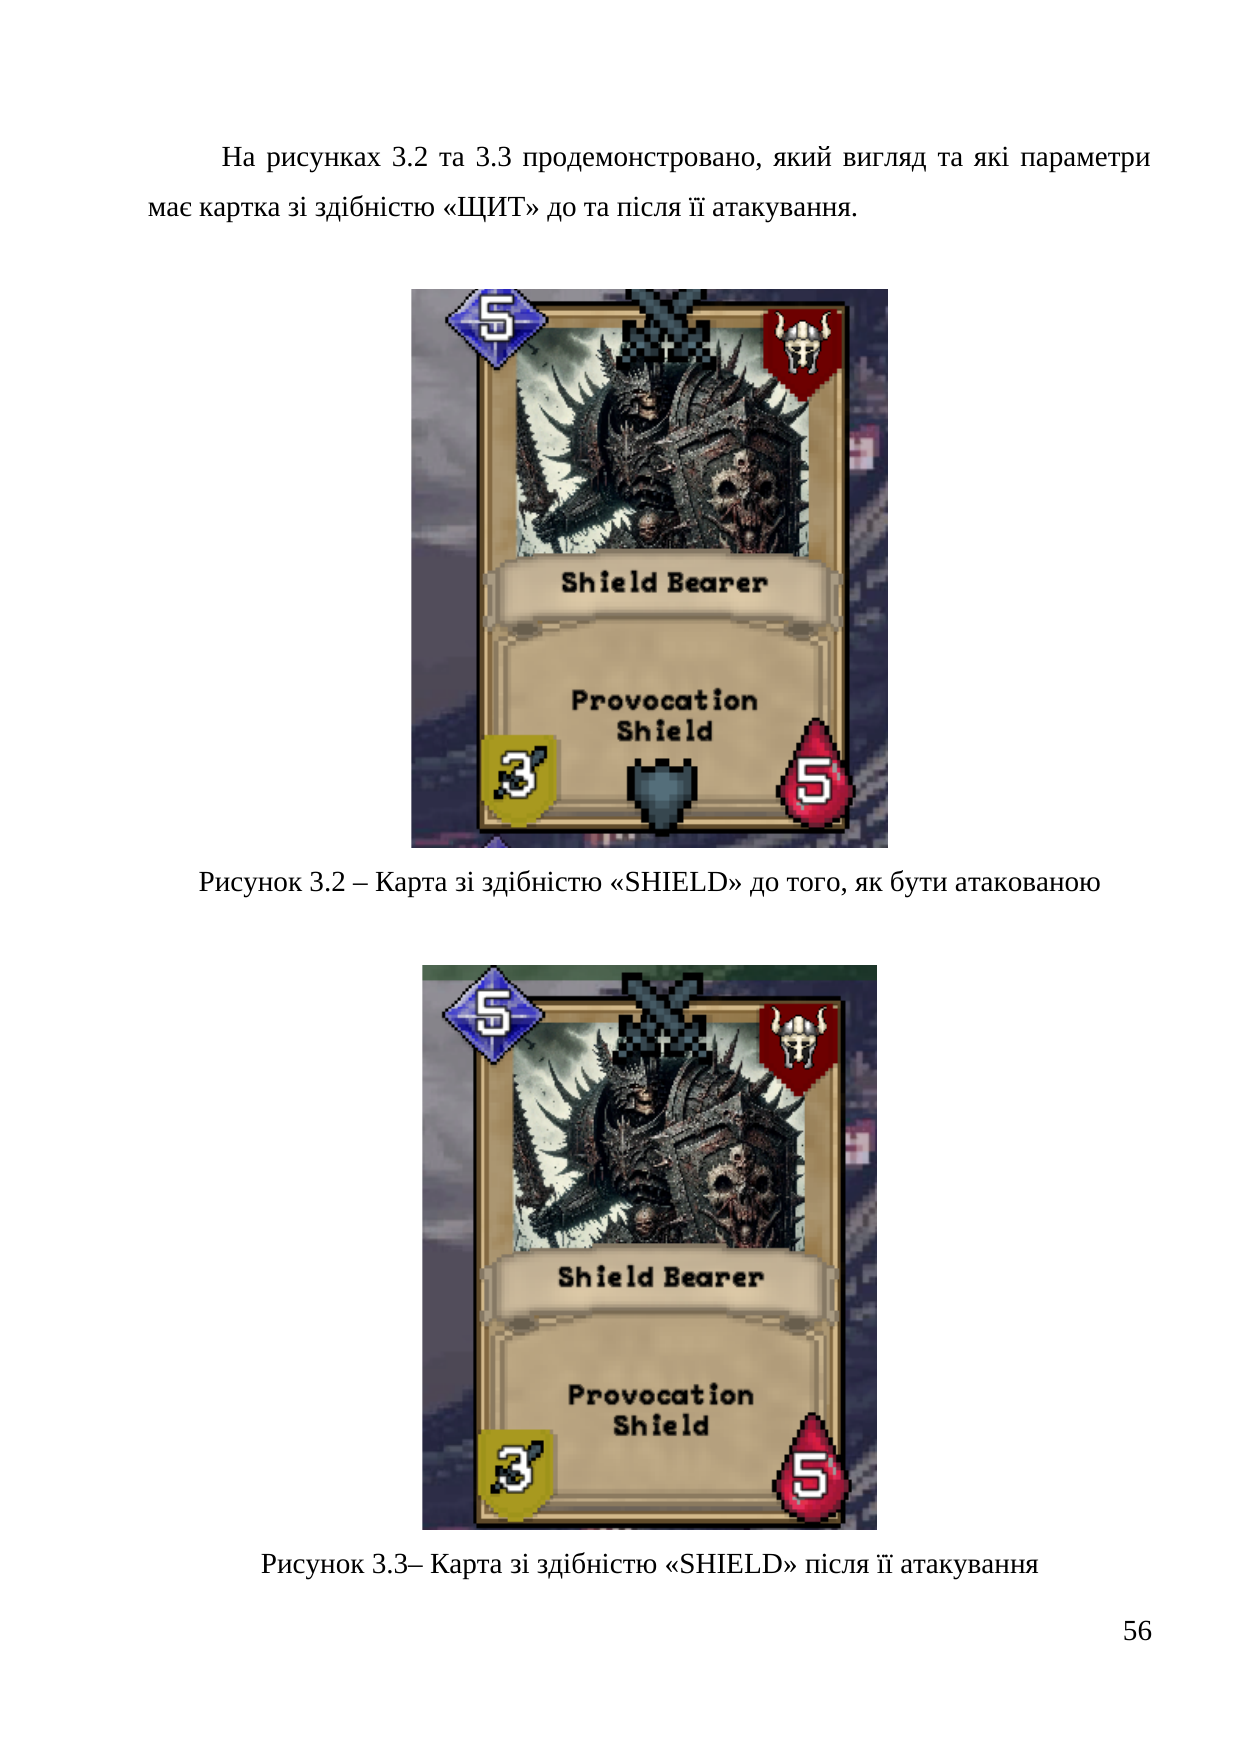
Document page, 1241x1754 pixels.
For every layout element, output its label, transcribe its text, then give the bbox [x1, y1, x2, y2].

text Рисунок 3.3– Карта зі здібністю «SHIELD» після її атакування [148, 1546, 1152, 1579]
text Рисунок 3.2 – Карта зі здібністю «SHIELD» до того, як бути атакованою [148, 864, 1152, 898]
picture [422, 965, 877, 1530]
picture [411, 289, 888, 848]
text На рисунках 3.2 та 3.3 продемонстровано, який вигляд та які параметри має картка зі здібністю «ЩИТ» до та після її атакування. [148, 139, 1152, 223]
